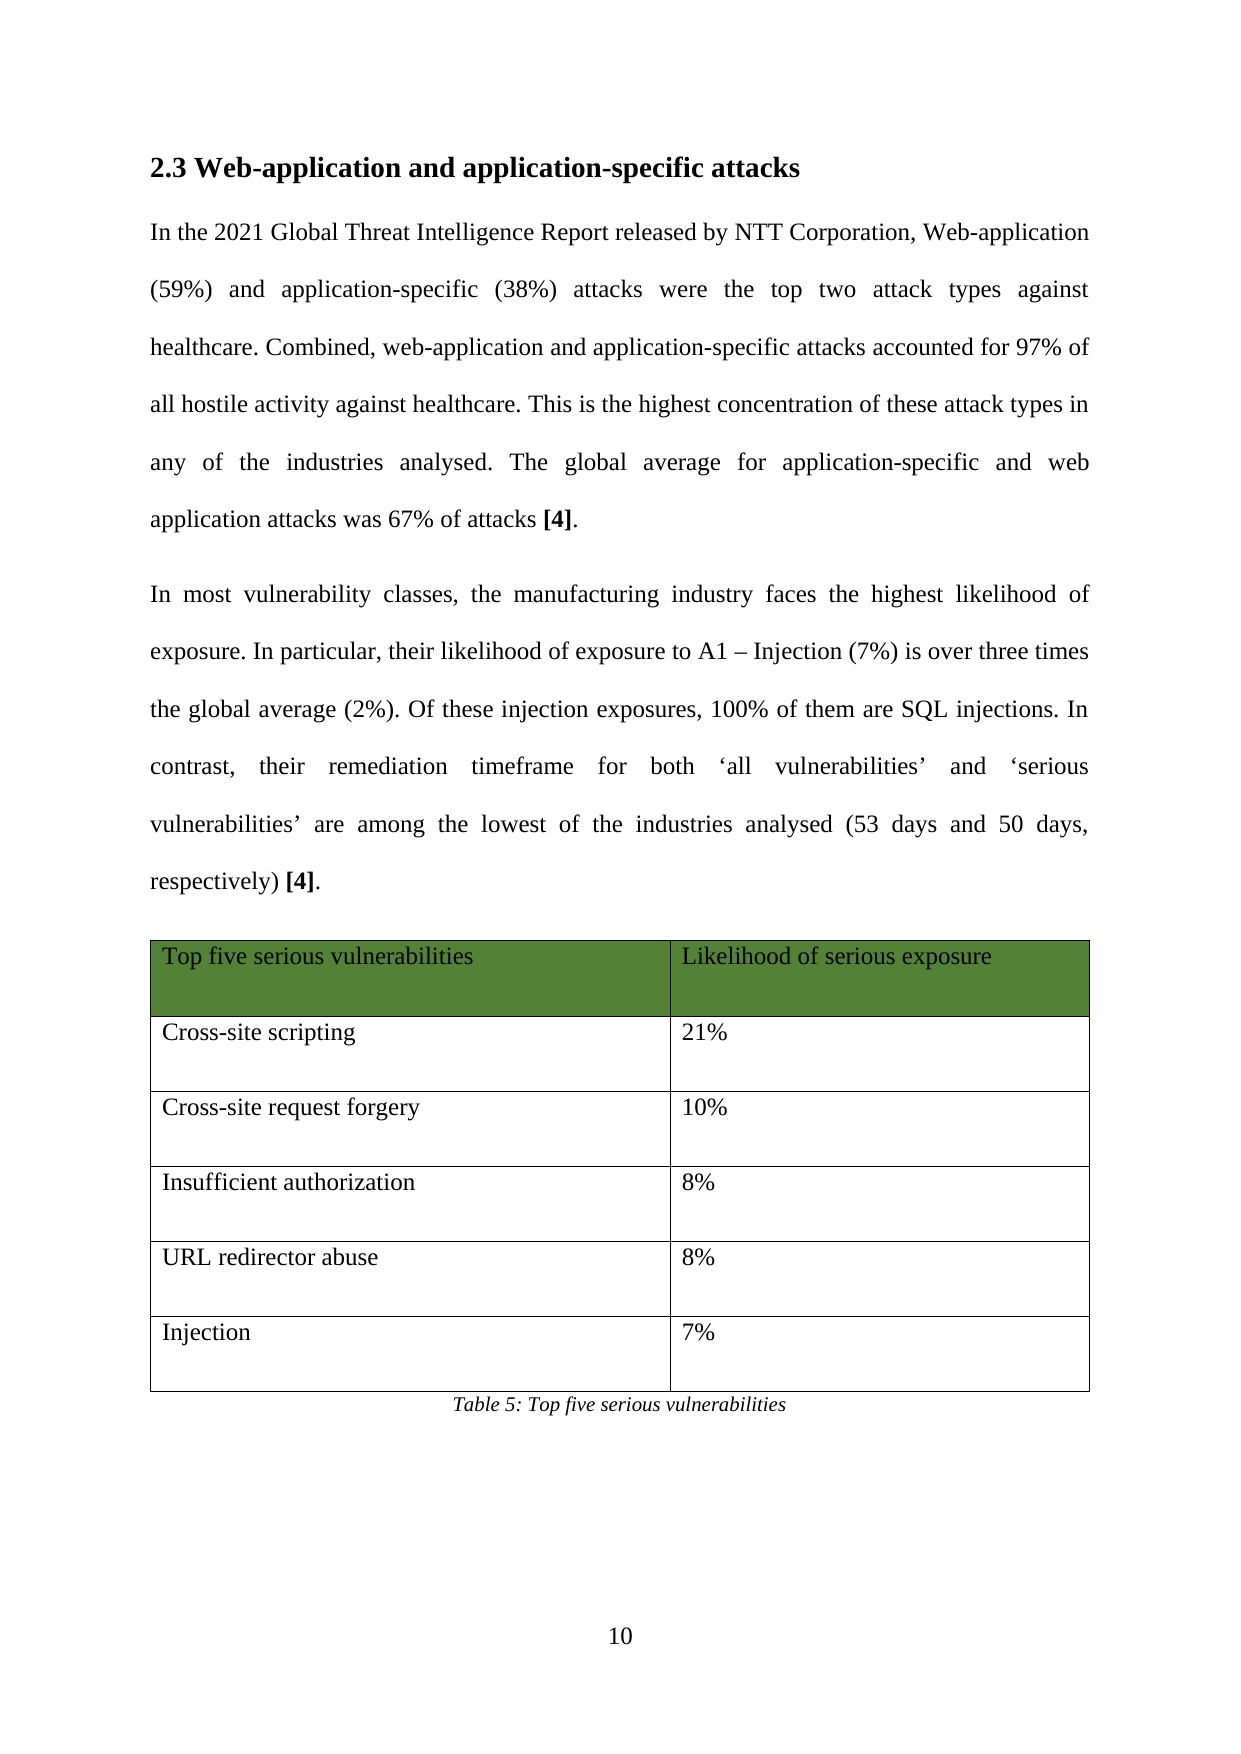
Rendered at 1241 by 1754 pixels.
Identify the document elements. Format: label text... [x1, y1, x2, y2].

subtitle 2.3 Web-application and application-specific attacks [150, 150, 1090, 183]
table_cell 7% [671, 1317, 1089, 1391]
table_header Likelihood of serious exposure [671, 941, 1089, 1016]
table_cell 8% [671, 1167, 1089, 1241]
table_cell Cross-site scripting [151, 1017, 670, 1091]
table_cell Insufficient authorization [151, 1167, 670, 1241]
text In most vulnerability classes, the manufacturing industry faces the highest likelihood of exposure. In particular, their likelihood of exposure to A1 – Injection (7%) is over three times the global average (2%). Of these injection exposures, 100% of them are SQL injections. In contrast, their remediation timeframe for both ‘all vulnerabilities’ and ‘serious vulnerabilities’ are among the lowest of the industries analysed (53 days and 50 days, respectively) [4]. [150, 579, 1090, 895]
text In the 2021 Global Threat Intelligence Report released by NTT Corporation, Web-application (59%) and application-specific (38%) attacks were the top two attack types against healthcare. Combined, web-application and application-specific attacks accounted for 97% of all hostile activity against healthcare. This is the highest concentration of these attack types in any of the industries analysed. The global average for application-specific and web application attacks was 67% of attacks [4]. [150, 217, 1090, 533]
table_cell 8% [671, 1242, 1089, 1316]
table_cell 21% [671, 1017, 1089, 1091]
table_cell Cross-site request forgery [151, 1092, 670, 1166]
table_cell 10% [671, 1092, 1089, 1166]
table_cell Injection [151, 1317, 670, 1391]
table_cell URL redirector abuse [151, 1242, 670, 1316]
table_header Top five serious vulnerabilities [151, 941, 670, 1016]
